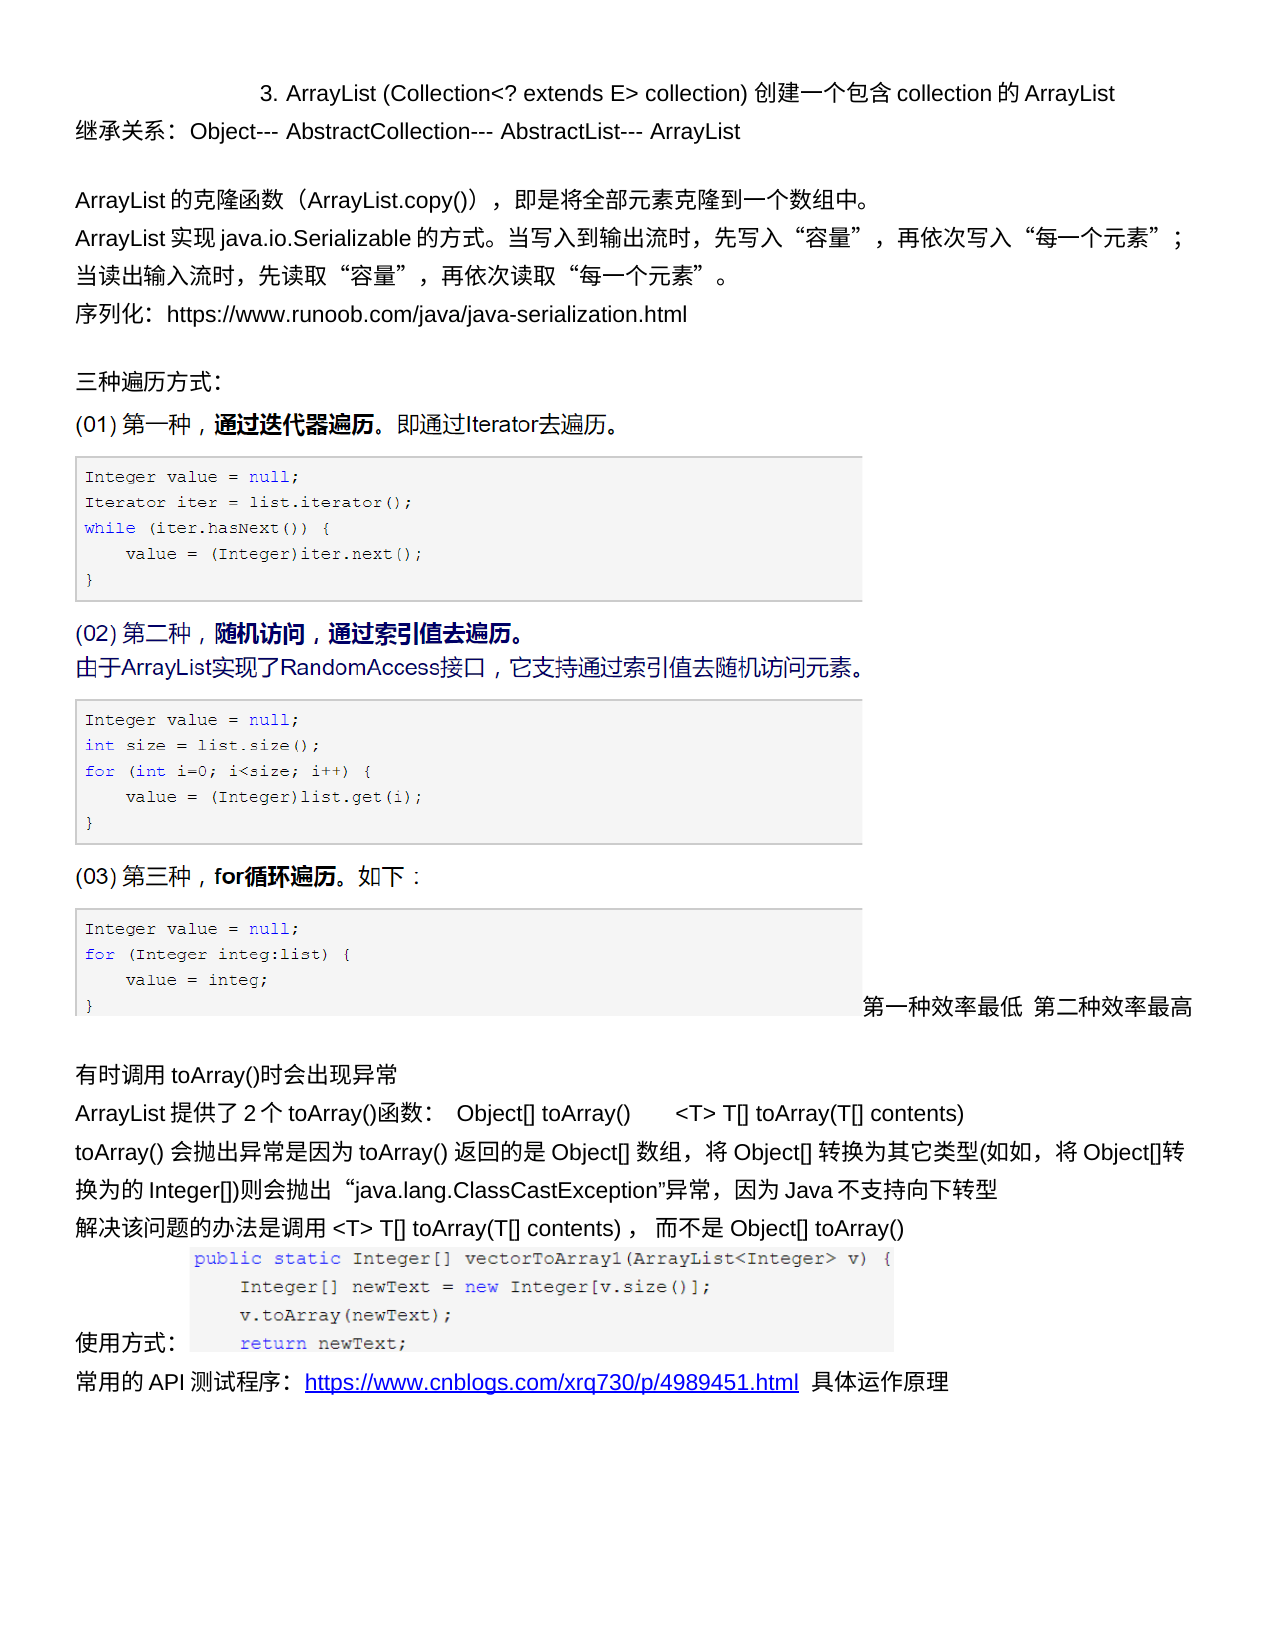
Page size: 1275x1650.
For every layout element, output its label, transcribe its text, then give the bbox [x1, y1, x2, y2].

text 三种遍历方式： [75, 364, 1200, 397]
text 解决该问题的办法是调用 <T> T[] toArray(T[] contents) ， 而不是 Object[] toArray() [75, 1209, 1200, 1243]
text 使用方式： [75, 1248, 1200, 1358]
text 序列化：https://www.runoob.com/java/java-serialization.html [75, 296, 1200, 329]
text 3. ArrayList (Collection<? extends E> collection) 创建一个包含collection的ArrayList [75, 75, 1200, 108]
text 有时调用toArray()时会出现异常 [75, 1057, 1200, 1090]
text 第一种效率最低 第二种效率最高 [75, 402, 1200, 1022]
text ArrayList提供了2个toArray()函数： Object[] toArray() <T> T[] toArray(T[] contents) [75, 1095, 1200, 1128]
text toArray() 会抛出异常是因为 toArray() 返回的是 Object[] 数组，将 Object[] 转换为其它类型(如如，将Object[]转换为的Integer[])则会抛出“java.lang.ClassCastException”异常，因为Java不支持向下转型 [75, 1133, 1200, 1205]
text ArrayList实现java.io.Serializable的方式。当写入到输出流时，先写入“容量”，再依次写入“每一个元素”；当读出输入流时，先读取“容量”，再依次读取“每一个元素”。 [75, 219, 1200, 291]
text ArrayList的克隆函数（ArrayList.copy()），即是将全部元素克隆到一个数组中。 [75, 181, 1200, 215]
text 继承关系：Object--- AbstractCollection--- AbstractList--- ArrayList [75, 113, 1200, 146]
text 常用的API测试程序：https://www.cnblogs.com/xrq730/p/4989451.html 具体运作原理 [75, 1363, 1200, 1397]
